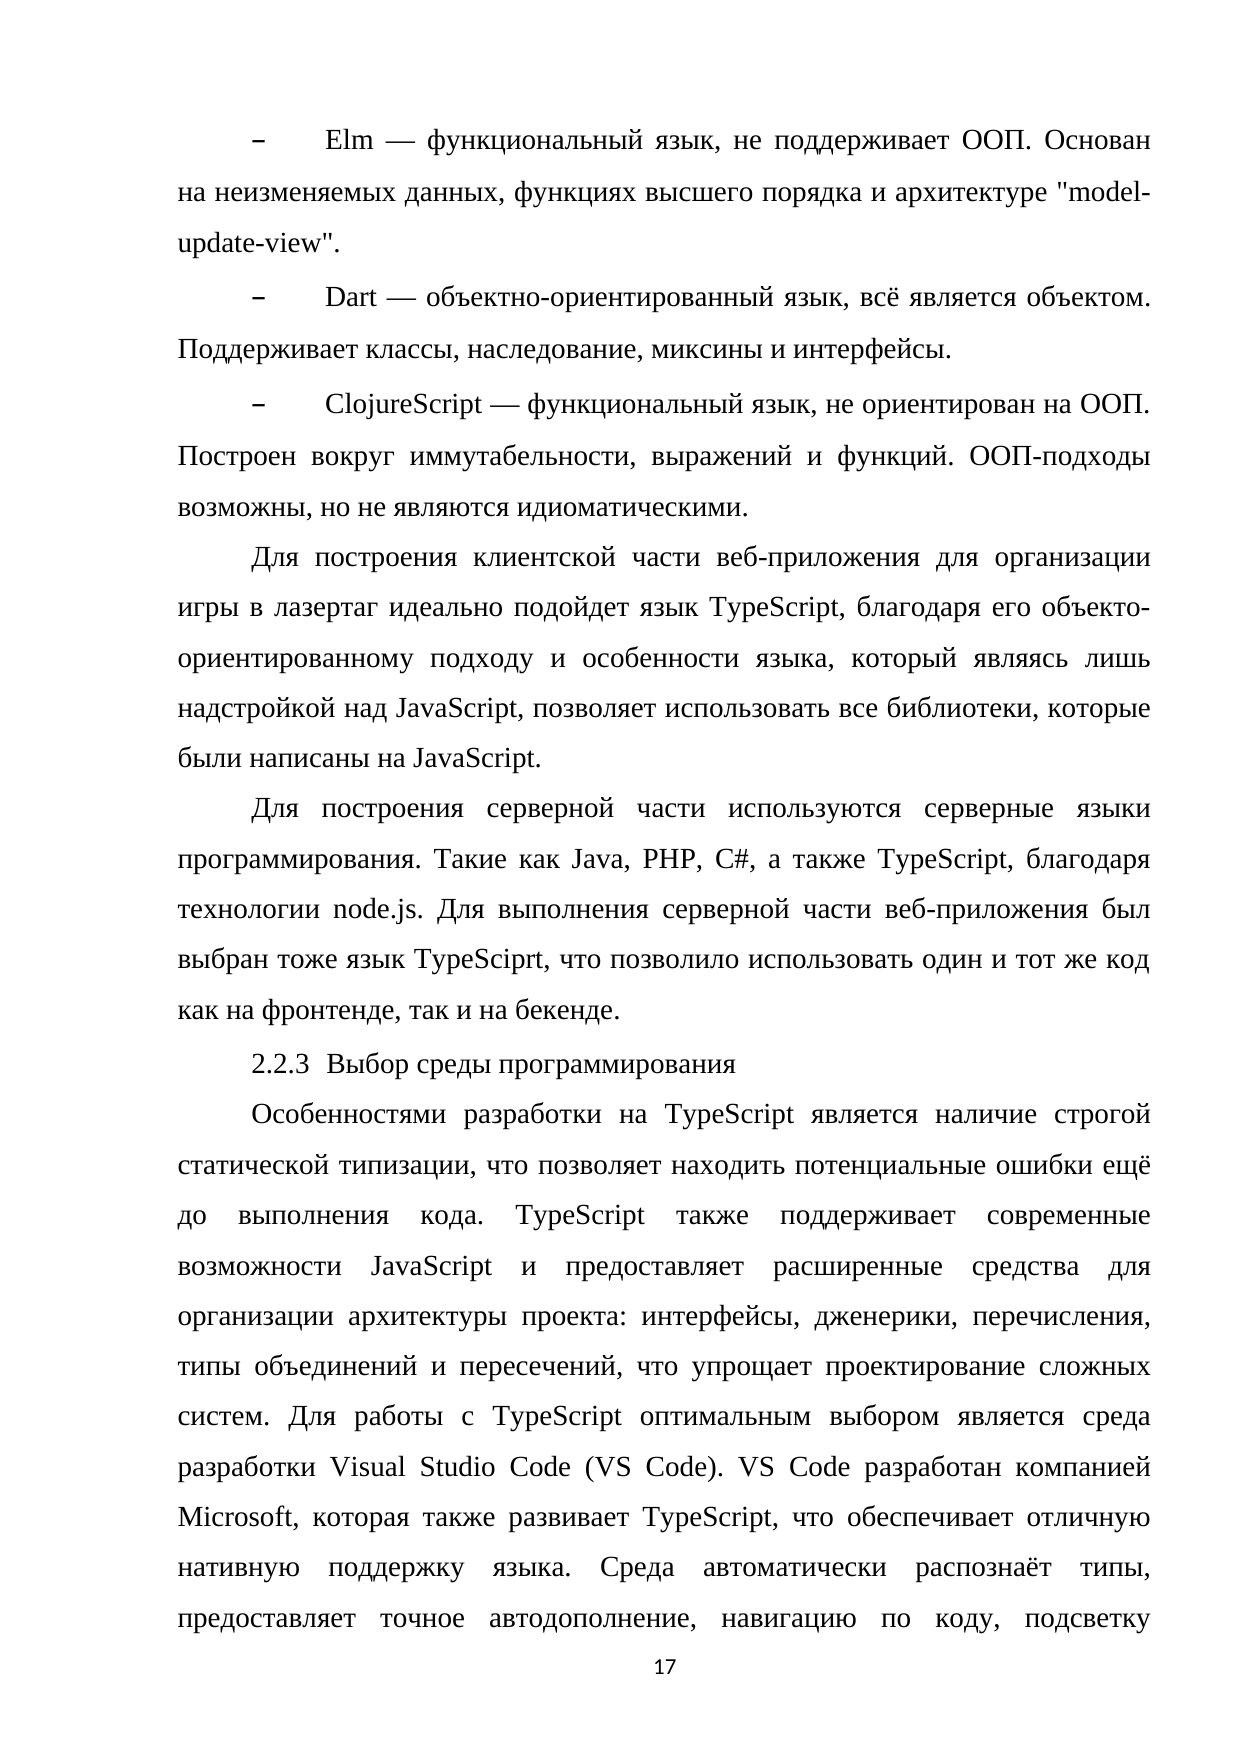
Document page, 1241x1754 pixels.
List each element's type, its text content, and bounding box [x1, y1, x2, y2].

text Elm — функциональный язык, не поддерживает ООП. Основан на неизменяемых данных, функциях высшего порядка и архитектуре "model-update-view". [177, 118, 1152, 258]
text Для построения серверной части используются серверные языки программирования. Такие как Java, PHP, C#, а также TypeScript, благодаря технологии node.js. Для выполнения серверной части веб-приложения был выбран тоже язык TypeSciprt, что позволило использовать один и тот же код как на фронтенде, так и на бекенде. [177, 791, 1152, 1025]
text Dart — объектно-ориентированный язык, всё является объектом. Поддерживает классы, наследование, миксины и интерфейсы. [177, 275, 1152, 365]
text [177, 1097, 1152, 1633]
subtitle Выбор среды программирования [251, 1046, 1152, 1080]
text ClojureScript — функциональный язык, не ориентирован на ООП. Построен вокруг иммутабельности, выражений и функций. ООП-подходы возможны, но не являются идиоматическими. [177, 382, 1152, 522]
text Для построения клиентской части веб-приложения для организации игры в лазертаг идеально подойдет язык TypeScript, благодаря его объекто-ориентированному подходу и особенности языка, который являясь лишь надстройкой над JavaScript, позволяет использовать все библиотеки, которые были написаны на JavaScript. [177, 539, 1152, 774]
